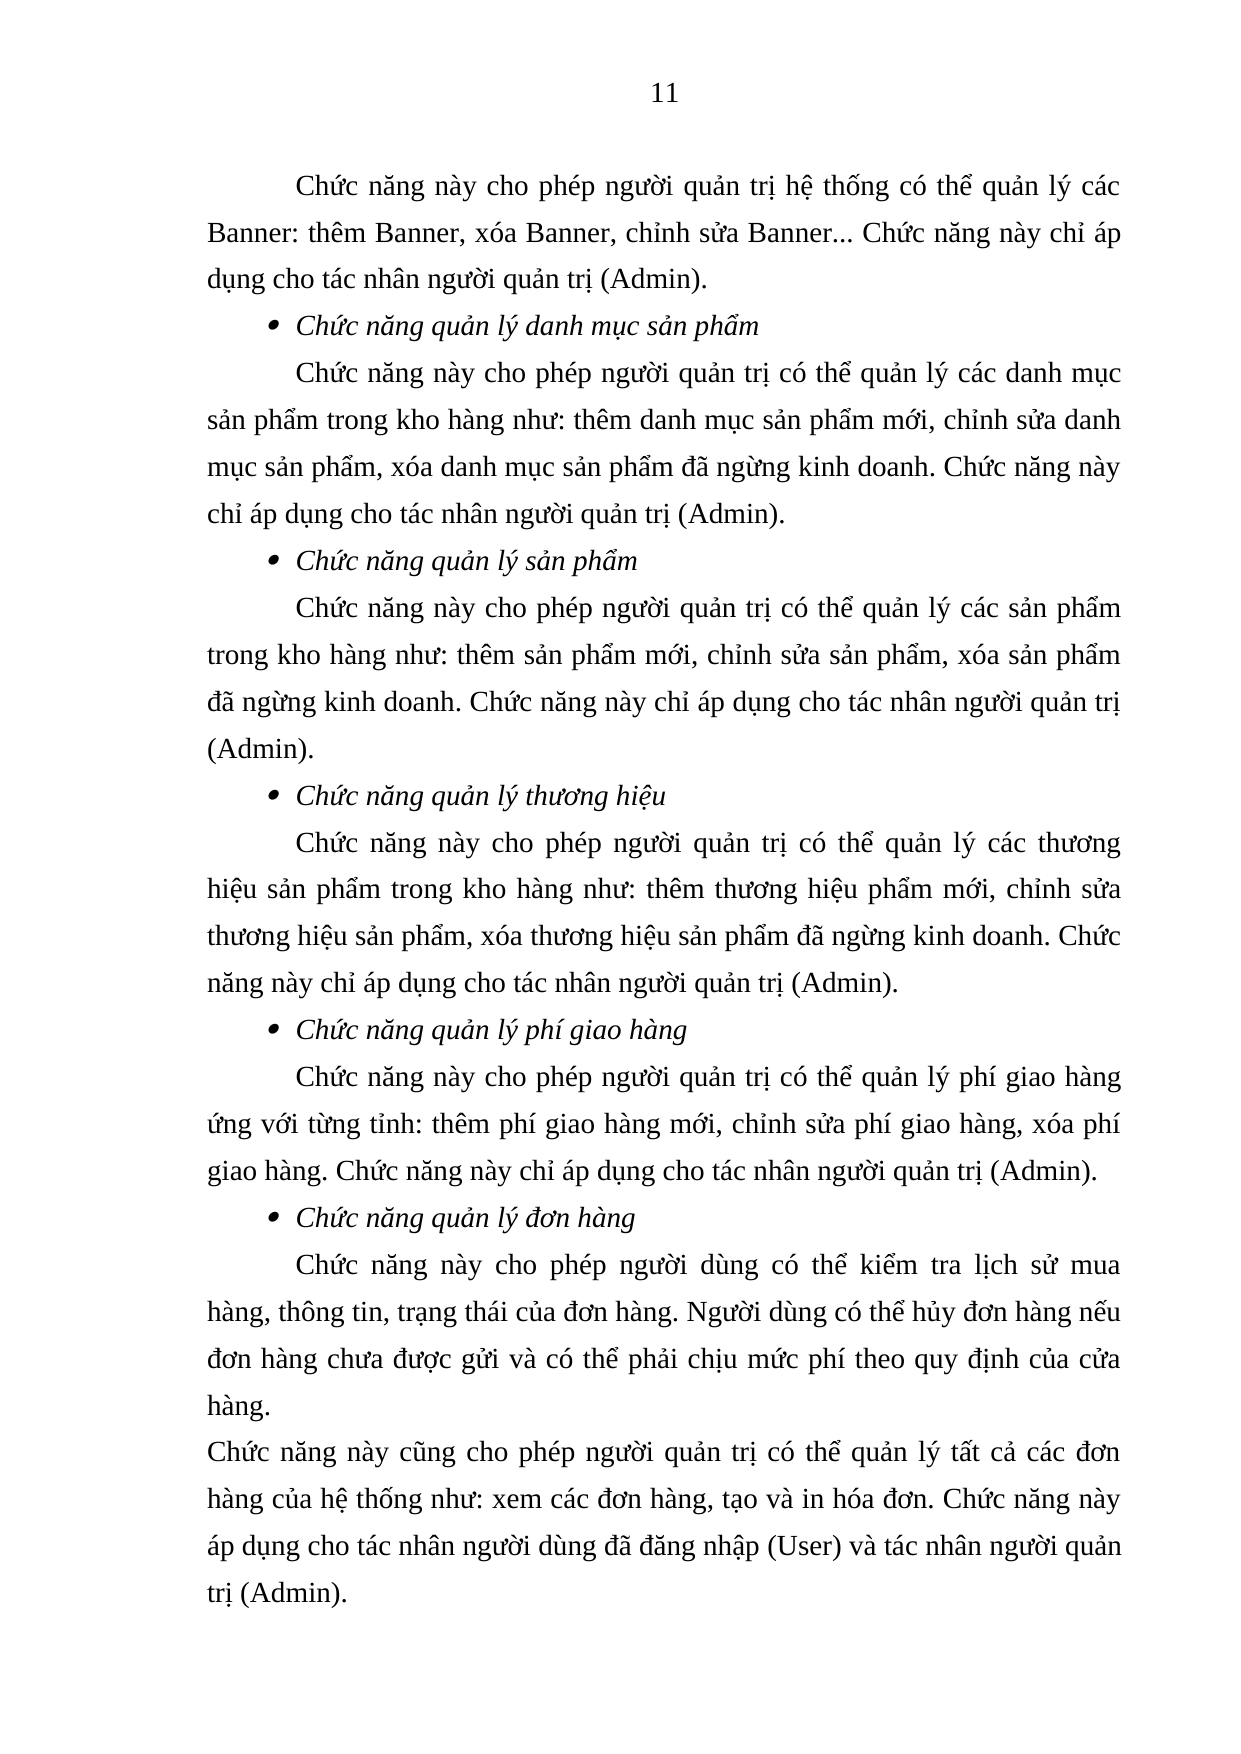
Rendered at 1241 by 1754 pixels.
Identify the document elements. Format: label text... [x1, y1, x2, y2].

text Chức năng này cũng cho phép người quản trị có thể quản lý tất cả các đơn hàng của hệ thống như: xem các đơn hàng, tạo và in hóa đơn. Chức năng này áp dụng cho tác nhân người dùng đã đăng nhập (User) và tác nhân người quản trị (Admin). [207, 1434, 1122, 1609]
list Chức năng quản lý thương hiệu [207, 778, 1122, 811]
list Chức năng quản lý phí giao hàng [207, 1012, 1122, 1046]
text Chức năng này cho phép người dùng có thể kiểm tra lịch sử mua hàng, thông tin, trạng thái của đơn hàng. Người dùng có thể hủy đơn hàng nếu đơn hàng chưa được gửi và có thể phải chịu mức phí theo quy định của cửa hàng. [207, 1247, 1122, 1421]
text Chức năng này cho phép người quản trị có thể quản lý các thương hiệu sản phẩm trong kho hàng như: thêm thương hiệu phẩm mới, chỉnh sửa thương hiệu sản phẩm, xóa thương hiệu sản phẩm đã ngừng kinh doanh. Chức năng này chỉ áp dụng cho tác nhân người quản trị (Admin). [207, 825, 1122, 999]
text Chức năng này cho phép người quản trị có thể quản lý các danh mục sản phẩm trong kho hàng như: thêm danh mục sản phẩm mới, chỉnh sửa danh mục sản phẩm, xóa danh mục sản phẩm đã ngừng kinh doanh. Chức năng này chỉ áp dụng cho tác nhân người quản trị (Admin). [207, 356, 1122, 530]
list Chức năng quản lý sản phẩm [207, 543, 1122, 577]
list Chức năng quản lý danh mục sản phẩm [207, 308, 1122, 342]
text Chức năng này cho phép người quản trị hệ thống có thể quản lý các Banner: thêm Banner, xóa Banner, chỉnh sửa Banner... Chức năng này chỉ áp dụng cho tác nhân người quản trị (Admin). [207, 168, 1122, 295]
text Chức năng này cho phép người quản trị có thể quản lý phí giao hàng ứng với từng tỉnh: thêm phí giao hàng mới, chỉnh sửa phí giao hàng, xóa phí giao hàng. Chức năng này chỉ áp dụng cho tác nhân người quản trị (Admin). [207, 1059, 1122, 1187]
list Chức năng quản lý đơn hàng [207, 1200, 1122, 1234]
text Chức năng này cho phép người quản trị có thể quản lý các sản phẩm trong kho hàng như: thêm sản phẩm mới, chỉnh sửa sản phẩm, xóa sản phẩm đã ngừng kinh doanh. Chức năng này chỉ áp dụng cho tác nhân người quản trị (Admin). [207, 590, 1122, 764]
